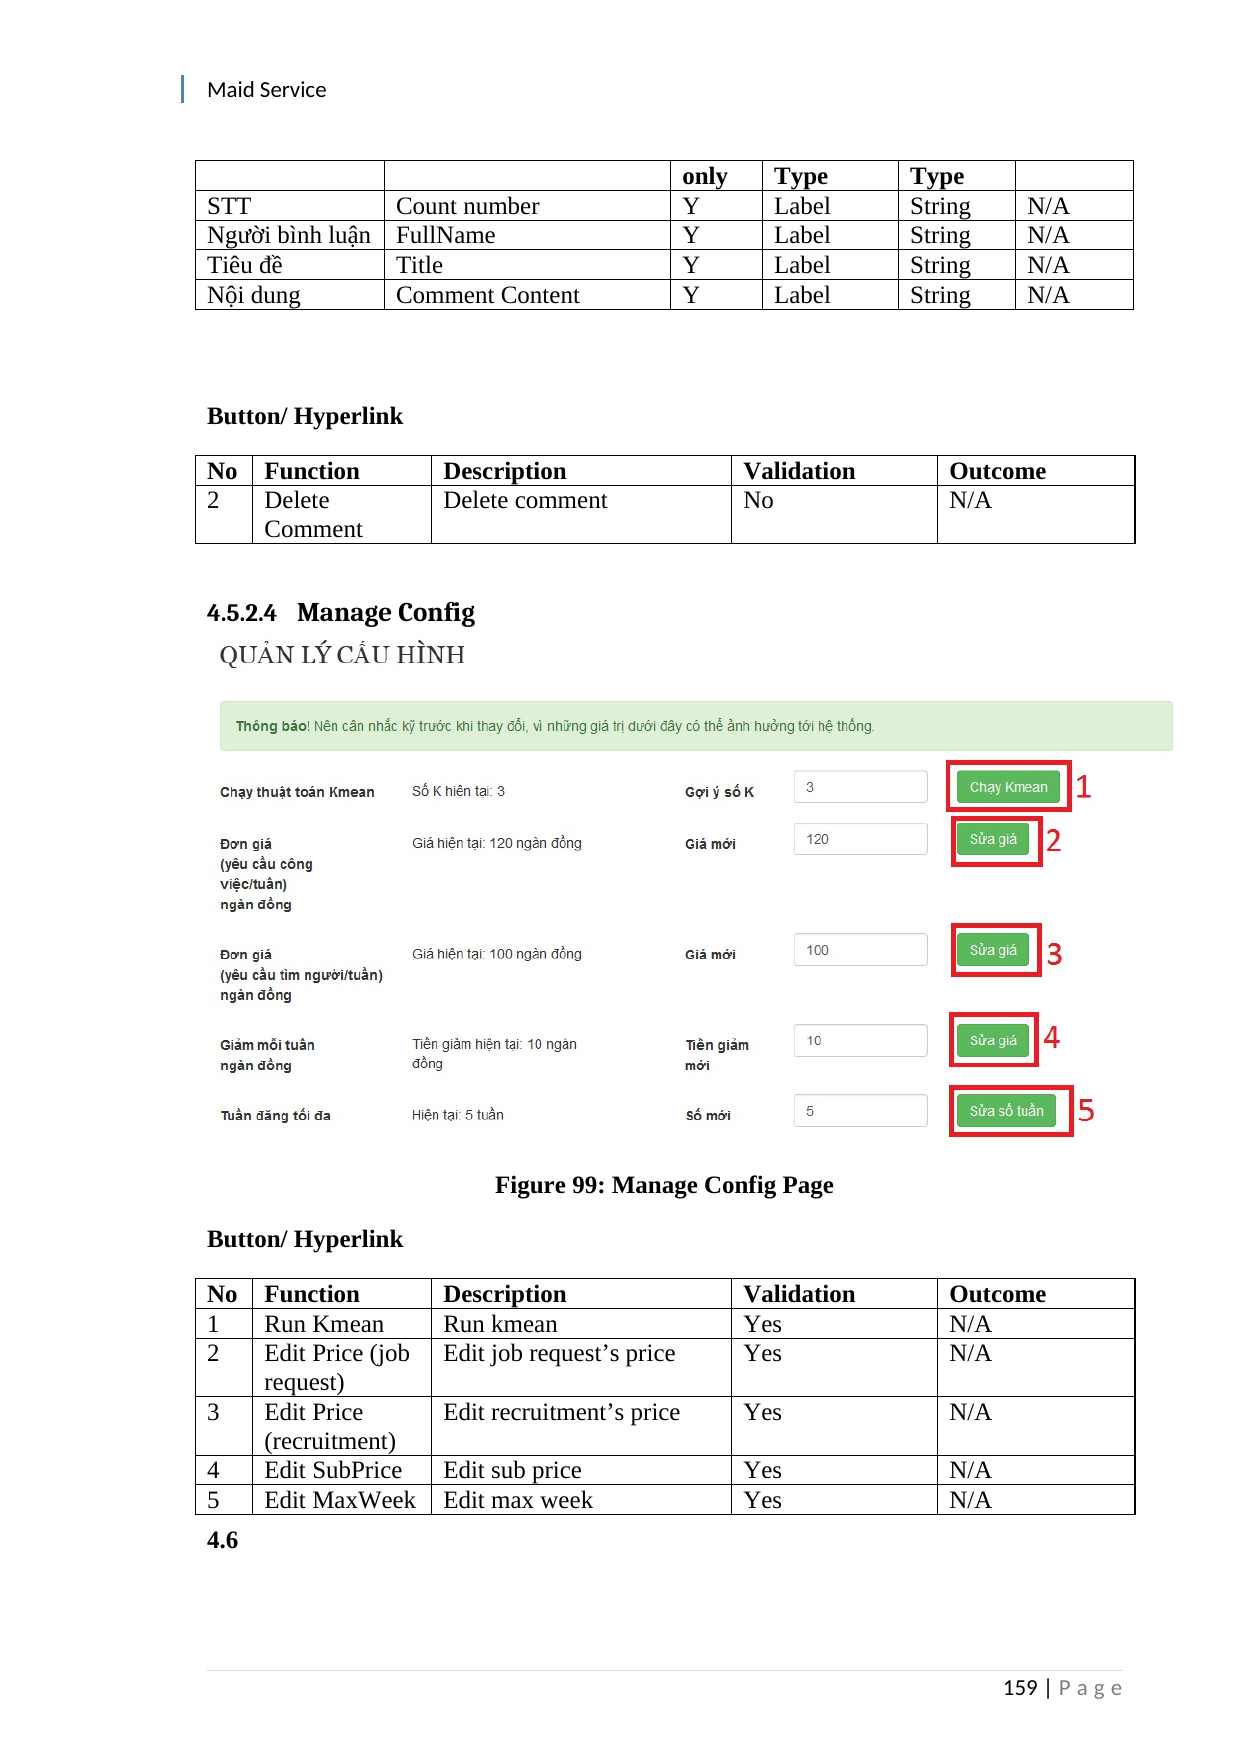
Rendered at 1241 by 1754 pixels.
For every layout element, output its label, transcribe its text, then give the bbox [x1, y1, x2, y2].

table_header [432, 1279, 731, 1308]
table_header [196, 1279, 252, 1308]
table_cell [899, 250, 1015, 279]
subtitle Manage Config [207, 597, 1122, 628]
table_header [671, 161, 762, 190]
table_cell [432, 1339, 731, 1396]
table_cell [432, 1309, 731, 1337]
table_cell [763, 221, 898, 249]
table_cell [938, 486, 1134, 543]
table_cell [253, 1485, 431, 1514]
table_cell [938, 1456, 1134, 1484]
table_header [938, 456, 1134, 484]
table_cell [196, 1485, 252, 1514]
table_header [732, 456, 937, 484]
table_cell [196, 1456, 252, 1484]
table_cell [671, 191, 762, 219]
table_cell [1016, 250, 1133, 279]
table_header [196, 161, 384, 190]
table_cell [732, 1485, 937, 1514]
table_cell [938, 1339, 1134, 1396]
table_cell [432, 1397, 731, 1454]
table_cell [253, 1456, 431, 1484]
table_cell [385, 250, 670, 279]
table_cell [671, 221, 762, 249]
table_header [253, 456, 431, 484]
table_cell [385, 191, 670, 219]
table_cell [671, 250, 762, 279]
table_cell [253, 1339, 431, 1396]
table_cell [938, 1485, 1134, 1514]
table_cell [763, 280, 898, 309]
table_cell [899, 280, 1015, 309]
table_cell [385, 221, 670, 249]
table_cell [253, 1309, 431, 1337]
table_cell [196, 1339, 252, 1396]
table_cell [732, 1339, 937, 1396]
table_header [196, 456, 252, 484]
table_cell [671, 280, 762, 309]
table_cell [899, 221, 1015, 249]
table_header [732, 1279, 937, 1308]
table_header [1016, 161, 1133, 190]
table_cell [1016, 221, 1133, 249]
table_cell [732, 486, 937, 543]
text Button/ Hyperlink [207, 401, 1122, 430]
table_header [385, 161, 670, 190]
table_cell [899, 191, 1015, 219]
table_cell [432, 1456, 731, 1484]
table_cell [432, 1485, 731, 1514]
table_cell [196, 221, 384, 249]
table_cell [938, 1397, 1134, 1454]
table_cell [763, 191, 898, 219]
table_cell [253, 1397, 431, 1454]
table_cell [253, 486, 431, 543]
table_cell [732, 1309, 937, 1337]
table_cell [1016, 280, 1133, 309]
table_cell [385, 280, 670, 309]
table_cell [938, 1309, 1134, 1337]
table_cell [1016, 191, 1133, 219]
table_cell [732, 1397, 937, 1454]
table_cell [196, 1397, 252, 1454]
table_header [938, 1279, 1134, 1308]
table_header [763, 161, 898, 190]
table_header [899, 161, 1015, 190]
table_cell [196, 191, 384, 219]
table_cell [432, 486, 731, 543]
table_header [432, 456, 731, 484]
picture [206, 636, 1179, 1146]
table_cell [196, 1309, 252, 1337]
text Button/ Hyperlink [207, 1224, 1122, 1253]
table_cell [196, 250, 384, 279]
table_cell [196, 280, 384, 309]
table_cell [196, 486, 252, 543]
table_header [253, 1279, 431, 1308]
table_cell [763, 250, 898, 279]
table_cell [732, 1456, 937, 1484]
